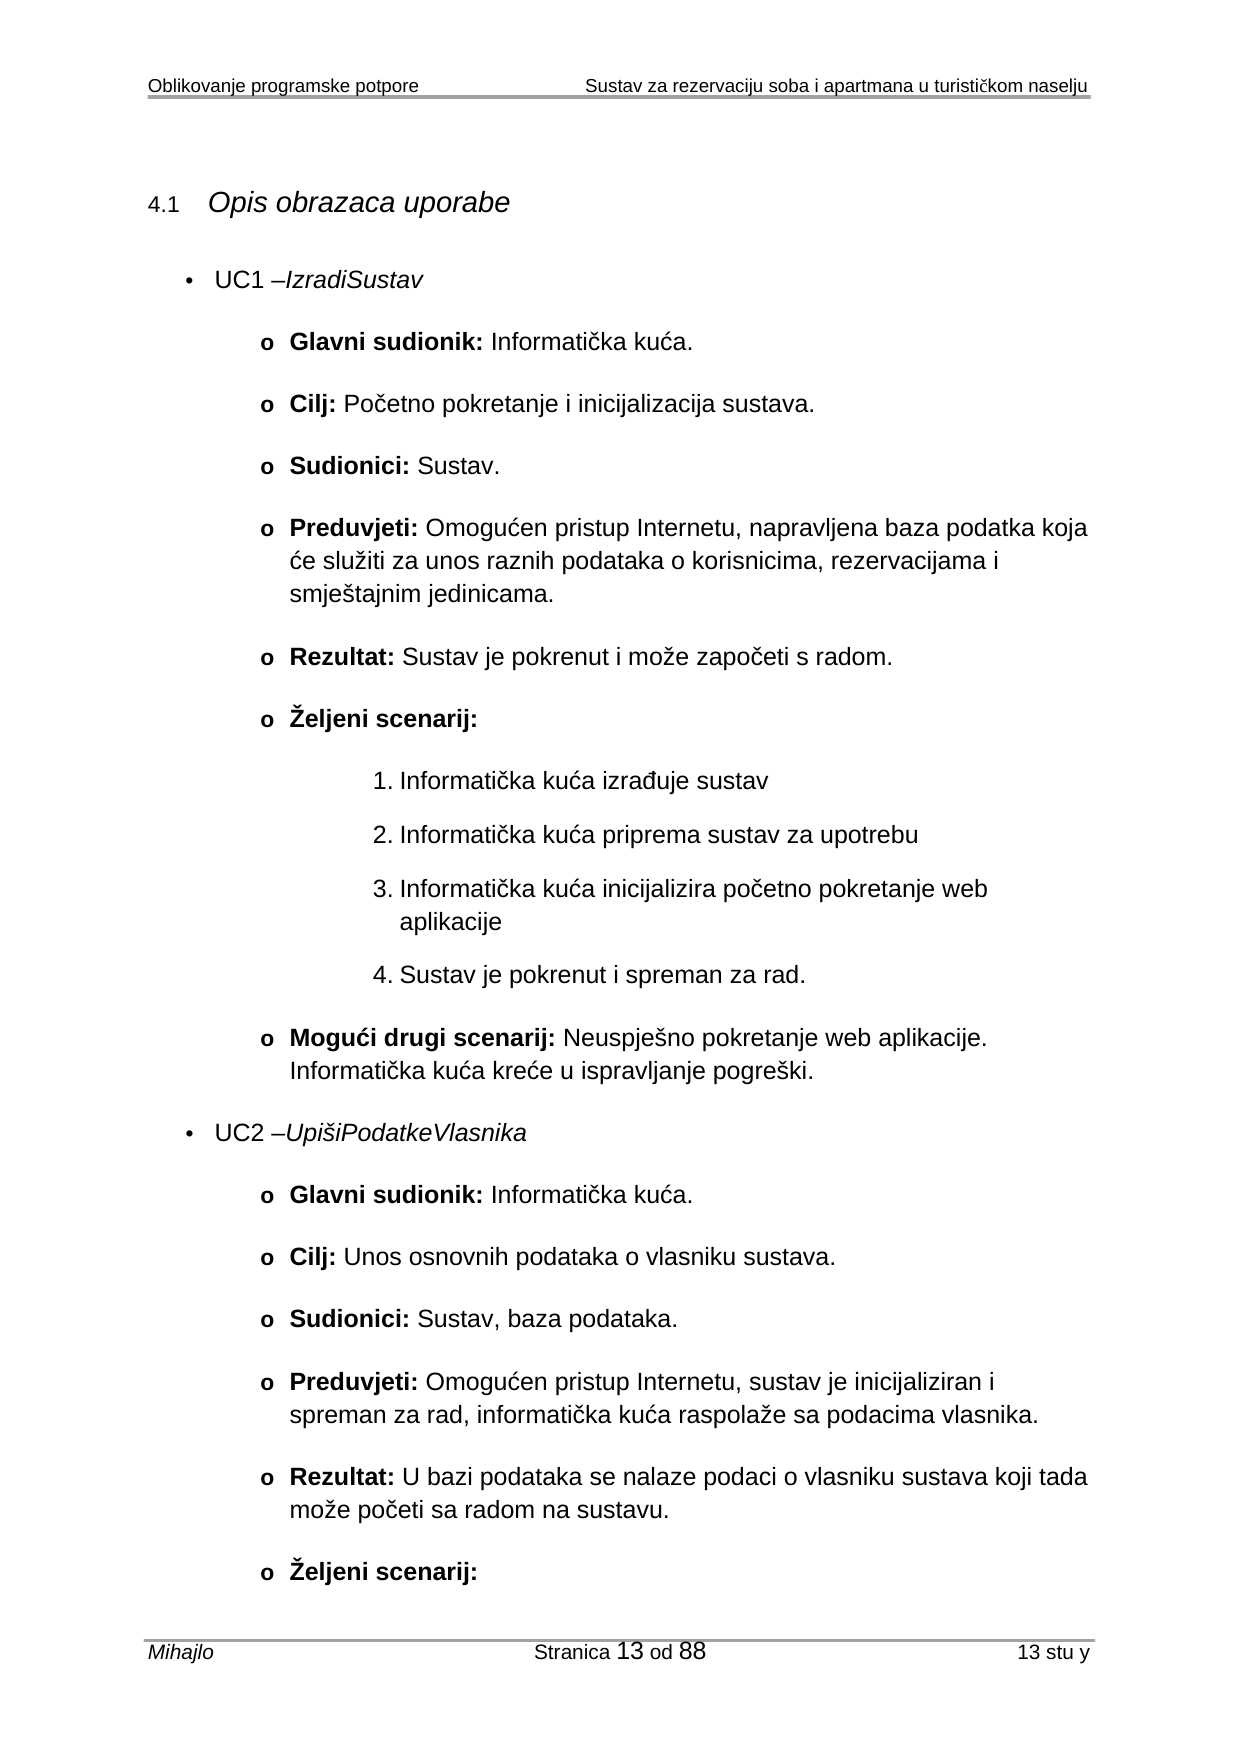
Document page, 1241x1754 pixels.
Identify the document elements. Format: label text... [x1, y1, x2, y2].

list Mogući drugi scenarij: Neuspješno pokretanje web aplikacije. Informatička kuća kreće u ispravljanje pogreški. [260, 1023, 1093, 1084]
list Sudionici: Sustav. [260, 451, 1093, 480]
list Željeni scenarij: [260, 704, 1093, 732]
list Informatička kuća izrađuje sustav [373, 766, 1093, 795]
list UC1 –IzradiSustav [185, 264, 1093, 293]
list Glavni sudionik: Informatička kuća. [260, 1180, 1093, 1209]
subtitle Opis obrazaca uporabe [148, 185, 1093, 219]
list Rezultat: Sustav je pokrenut i može započeti s radom. [260, 642, 1093, 670]
list Informatička kuća priprema sustav za upotrebu [373, 820, 1093, 848]
list Željeni scenarij: [260, 1557, 1093, 1586]
list UC2 –UpišiPodatkeVlasnika [185, 1118, 1093, 1147]
list Informatička kuća inicijalizira početno pokretanje web aplikacije [373, 874, 1093, 935]
picture [147, 95, 1092, 99]
list Sudionici: Sustav, baza podataka. [260, 1304, 1093, 1333]
list Rezultat: U bazi podataka se nalaze podaci o vlasniku sustava koji tada može početi sa radom na sustavu. [260, 1462, 1093, 1524]
list Cilj: Unos osnovnih podataka o vlasniku sustava. [260, 1242, 1093, 1271]
list Cilj: Početno pokretanje i inicijalizacija sustava. [260, 389, 1093, 418]
list Glavni sudionik: Informatička kuća. [260, 327, 1093, 356]
list Sustav je pokrenut i spreman za rad. [373, 961, 1093, 989]
list Preduvjeti: Omogućen pristup Internetu, sustav je inicijaliziran i spreman za rad, informatička kuća raspolaže sa podacima vlasnika. [260, 1367, 1093, 1428]
list Preduvjeti: Omogućen pristup Internetu, napravljena baza podatka koja će služiti za unos raznih podataka o korisnicima, rezervacijama i smještajnim jedinicama. [260, 513, 1093, 608]
